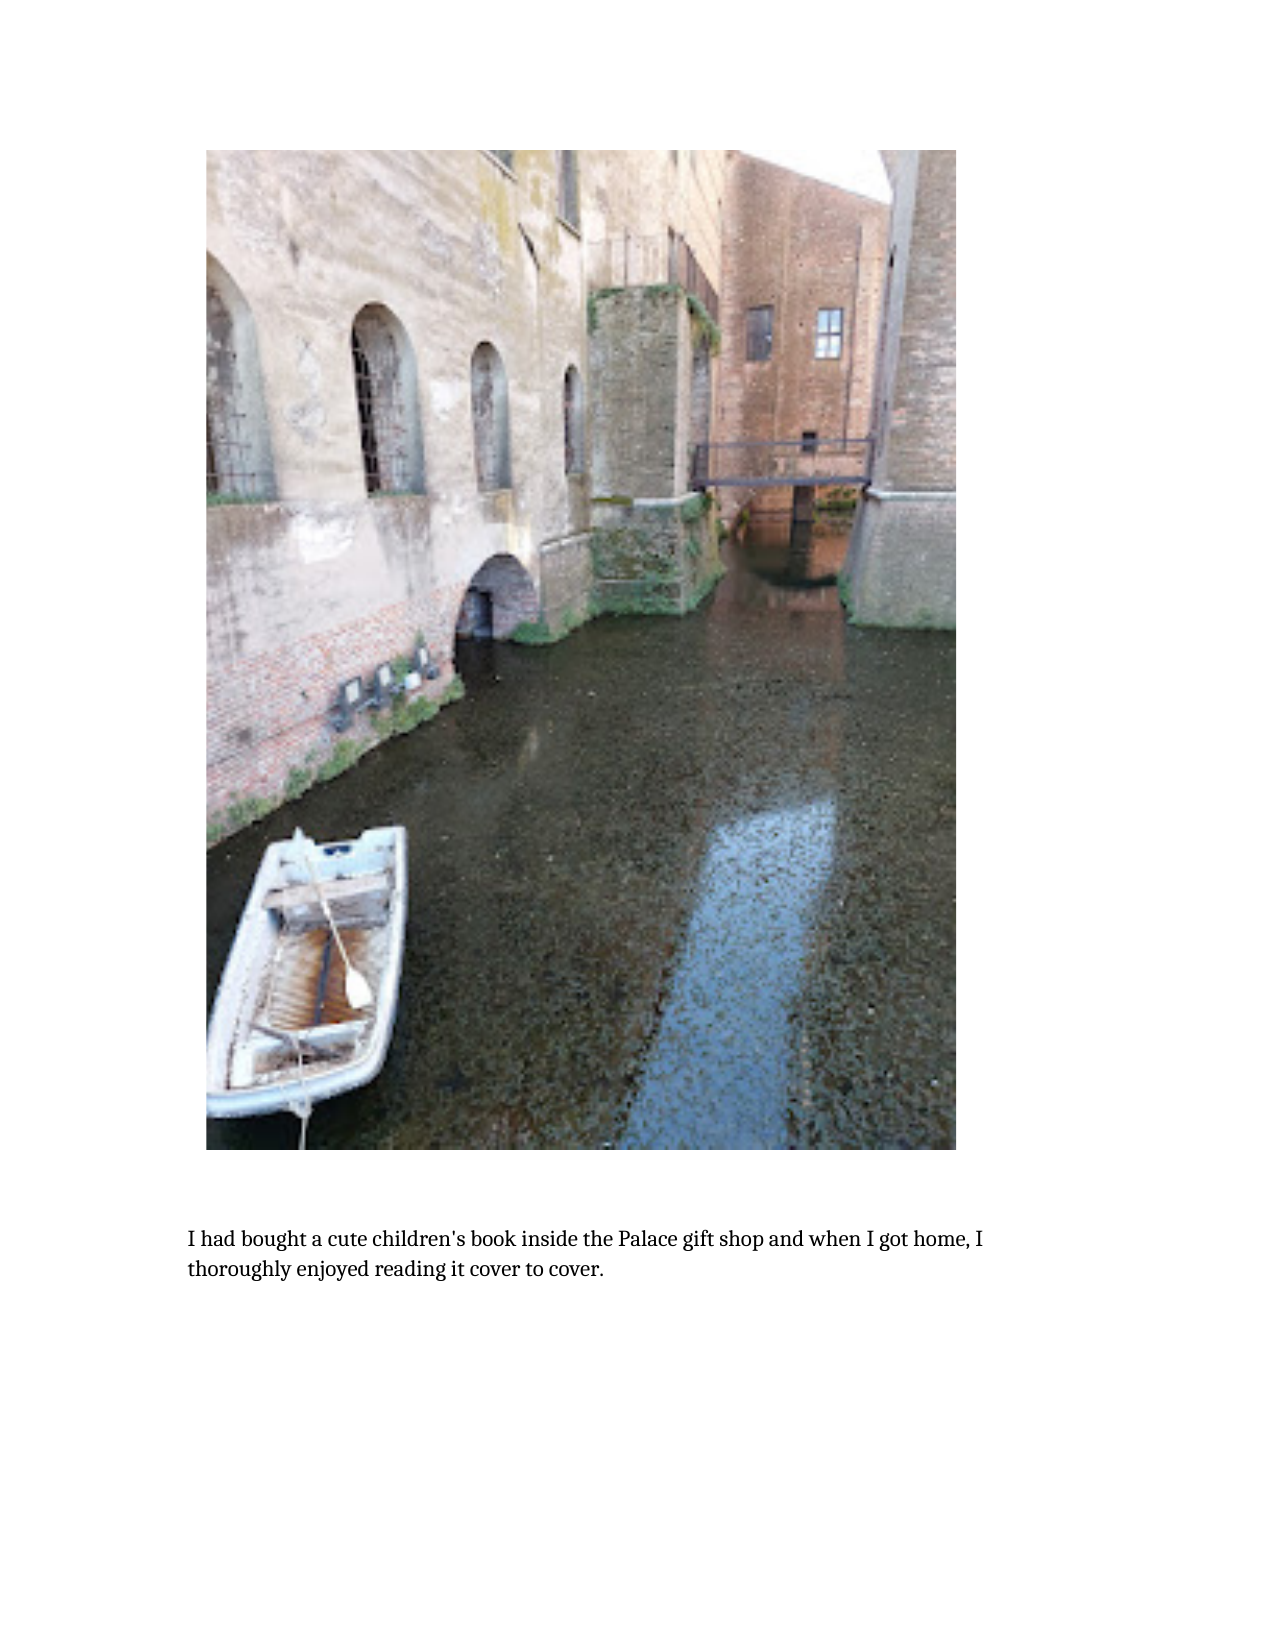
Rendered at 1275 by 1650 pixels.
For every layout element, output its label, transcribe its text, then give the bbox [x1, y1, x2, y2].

picture [206, 150, 957, 1150]
text I had bought a cute children's book inside the Palace gift shop and when I got home, I thoroughly enjoyed reading it cover to cover. [187, 1226, 1087, 1282]
